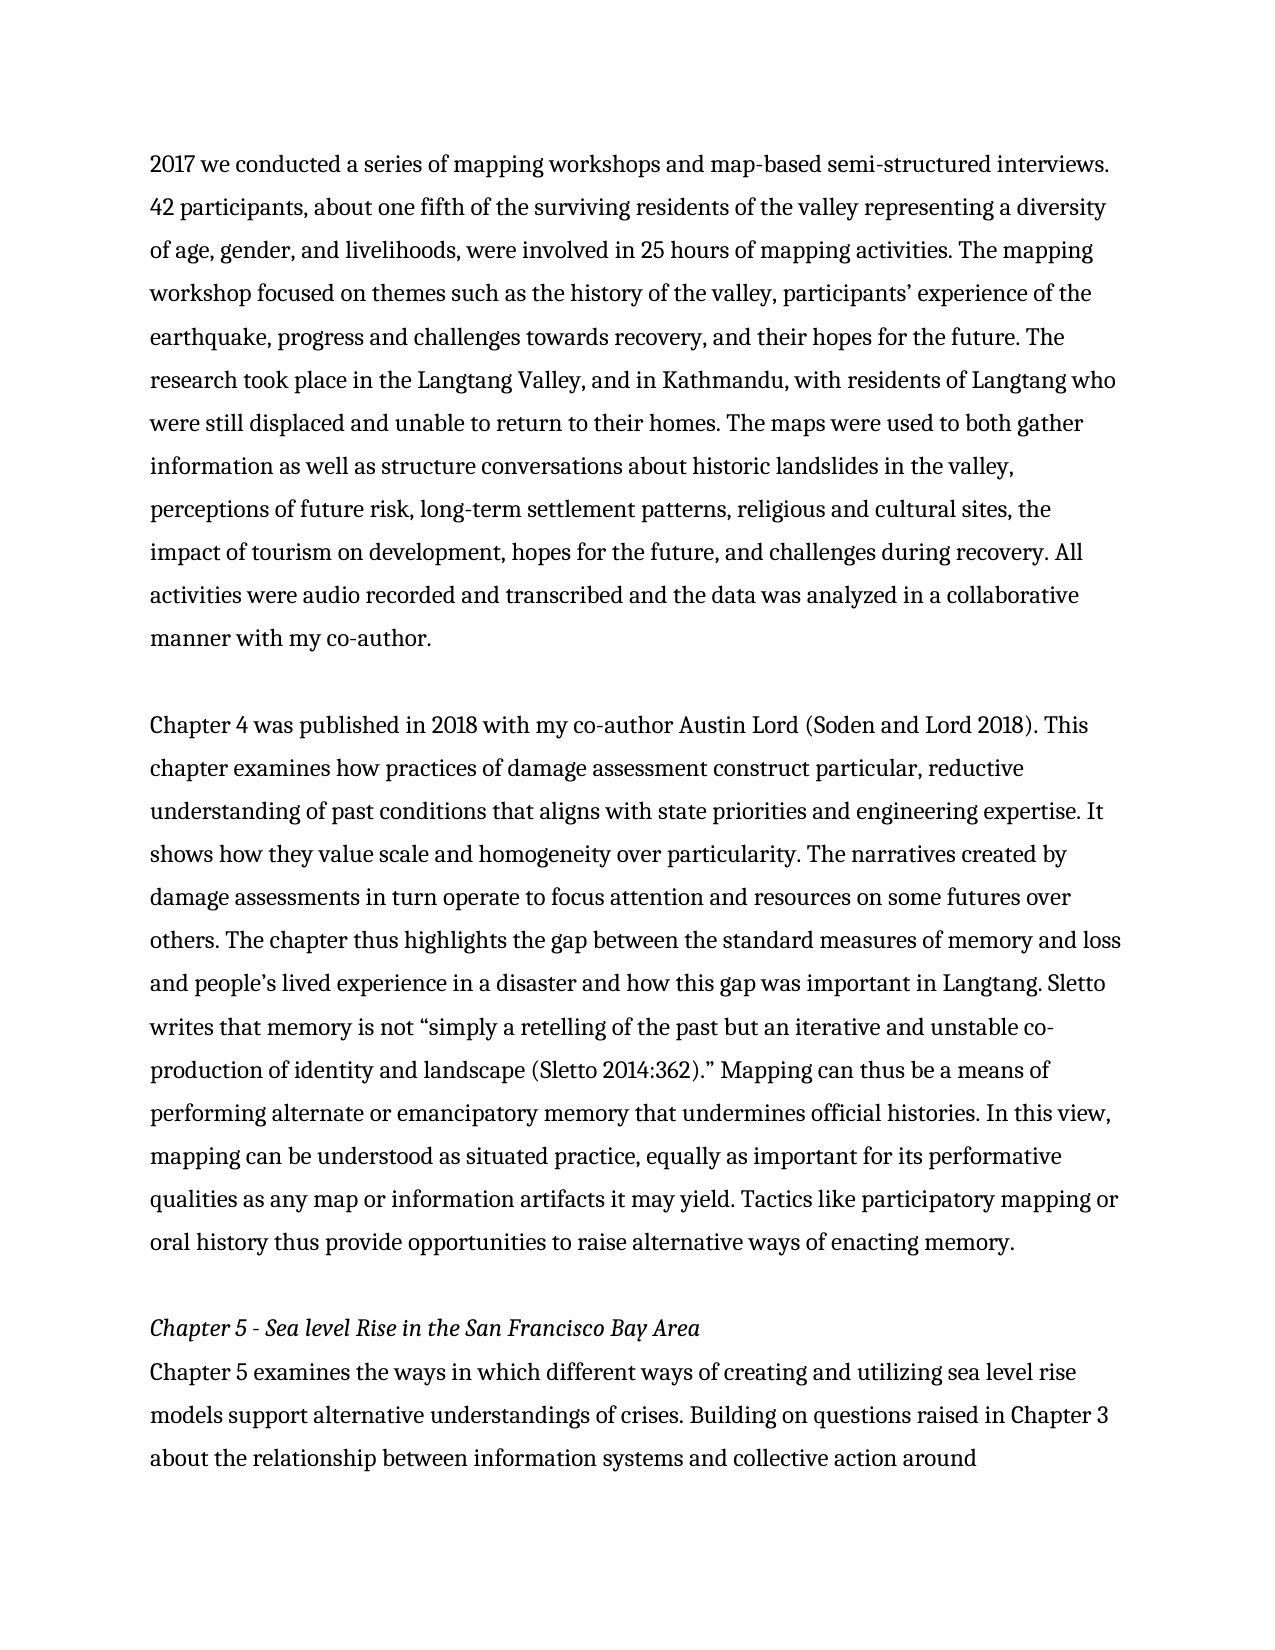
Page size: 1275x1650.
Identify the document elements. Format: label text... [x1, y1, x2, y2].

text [150, 150, 1125, 653]
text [150, 1357, 1125, 1472]
text Chapter 4 was published in 2018 with my co-author Austin Lord (Soden and Lord 2018). This chapter examines how practices of damage assessment construct particular, reductive understanding of past conditions that aligns with state priorities and engineering expertise. It shows how they value scale and homogeneity over particularity. The narratives created by damage assessments in turn operate to focus attention and resources on some futures over others. The chapter thus highlights the gap between the standard measures of memory and loss and people’s lived experience in a disaster and how this gap was important in Langtang. Sletto writes that memory is not “simply a retelling of the past but an iterative and unstable co-production of identity and landscape (Sletto 2014:362).” Mapping can thus be a means of performing alternate or emancipatory memory that undermines official histories. In this view, mapping can be understood as situated practice, equally as important for its performative qualities as any map or information artifacts it may yield. Tactics like participatory mapping or oral history thus provide opportunities to raise alternative ways of enacting memory. [150, 711, 1125, 1257]
text Chapter 5 - Sea level Rise in the San Francisco Bay Area [150, 1314, 1125, 1343]
